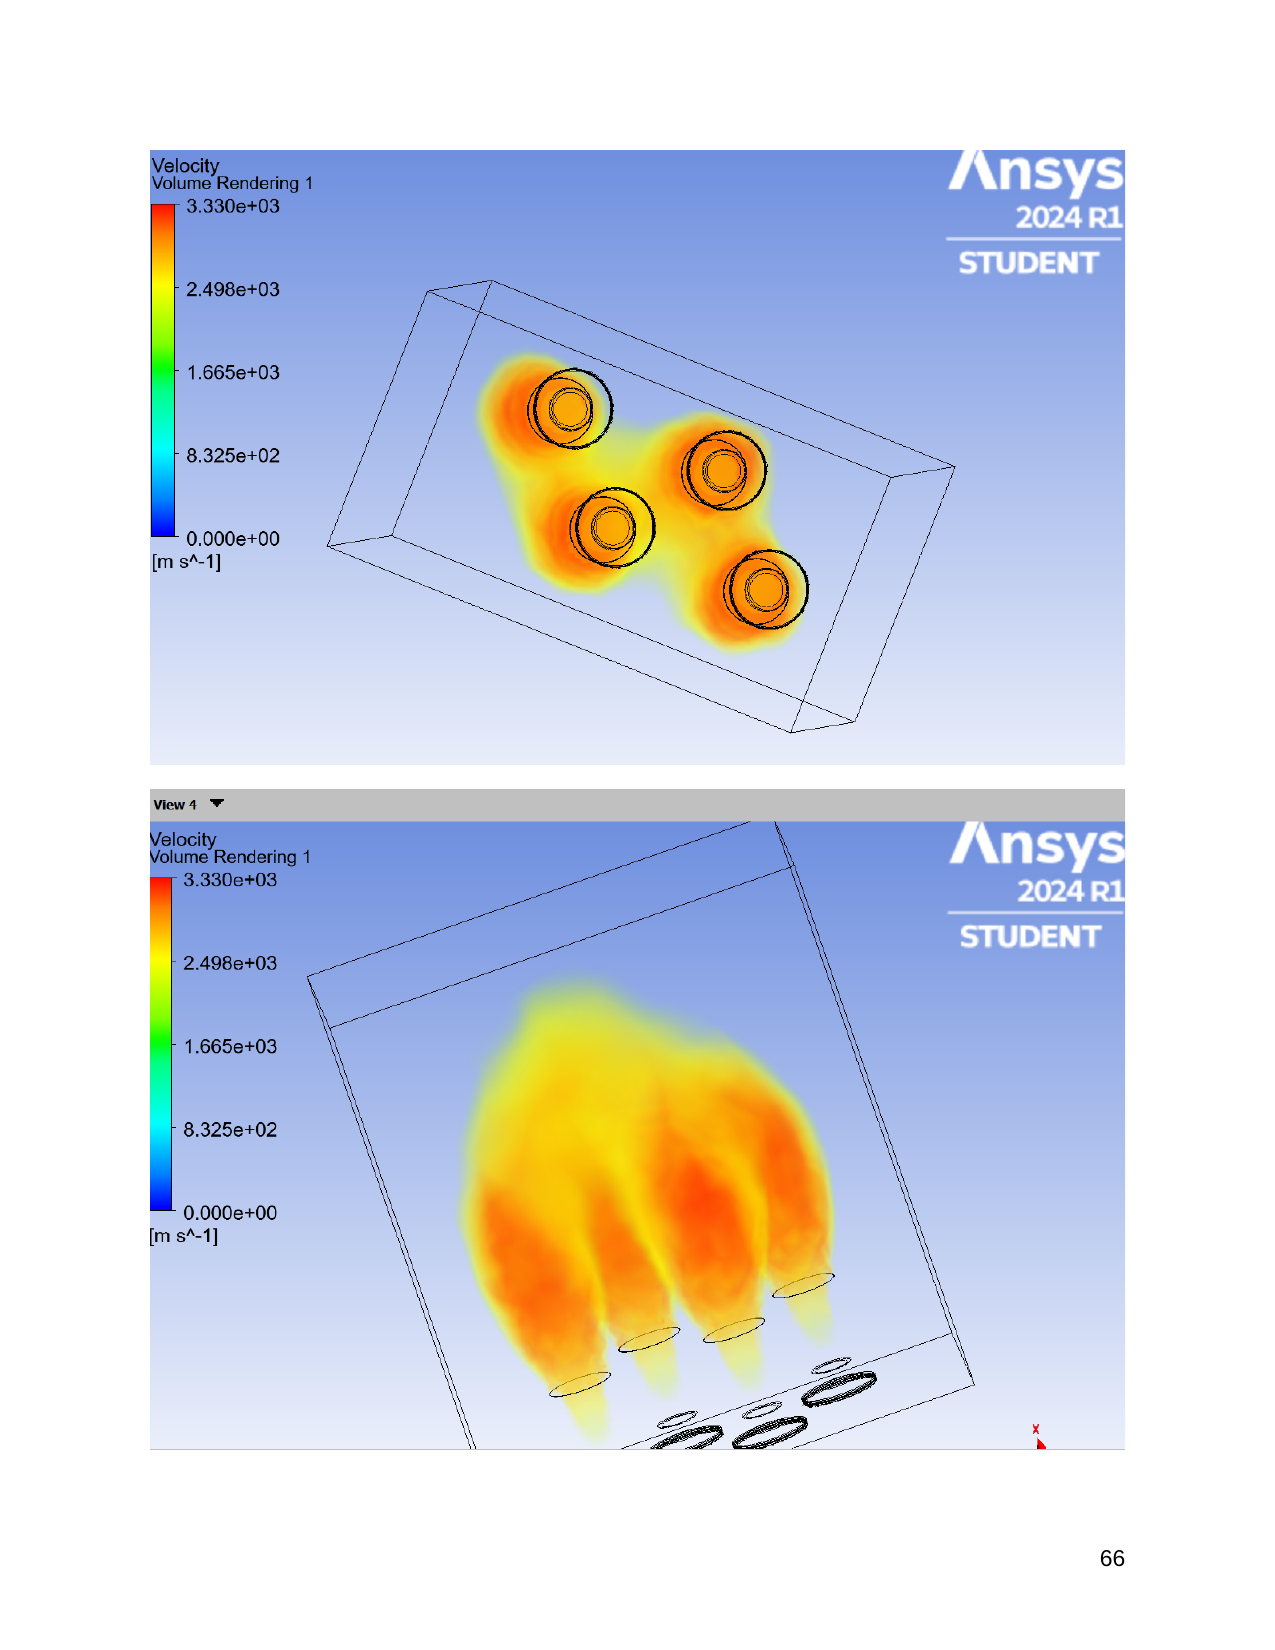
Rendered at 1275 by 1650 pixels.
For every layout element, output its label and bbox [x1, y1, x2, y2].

picture [150, 150, 1125, 765]
picture [150, 789, 1125, 1450]
